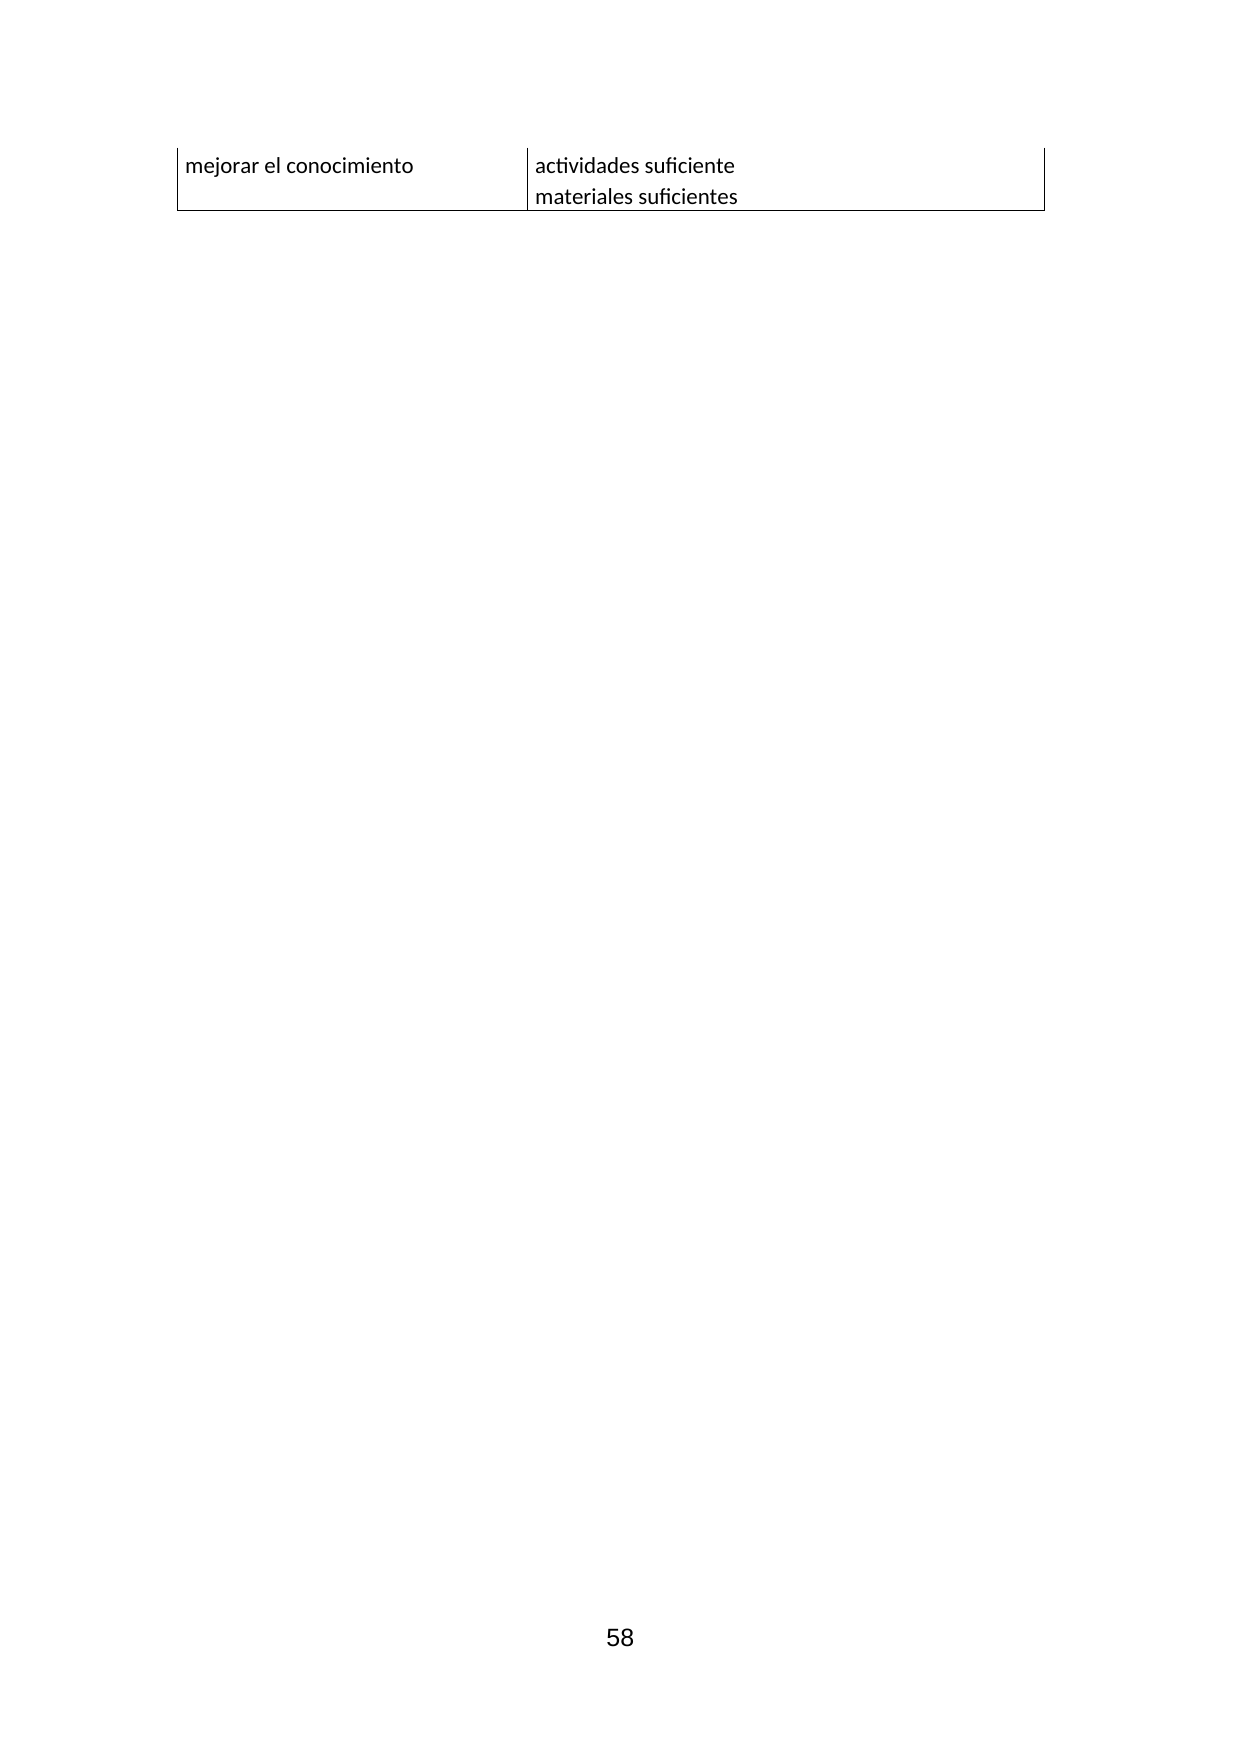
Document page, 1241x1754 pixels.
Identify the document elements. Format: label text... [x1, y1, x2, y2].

table_cell mejorar el conocimiento [178, 148, 527, 179]
table_cell [178, 179, 527, 210]
table_cell materiales suficientes [528, 179, 1044, 210]
table_cell actividades suficiente [528, 148, 1044, 179]
